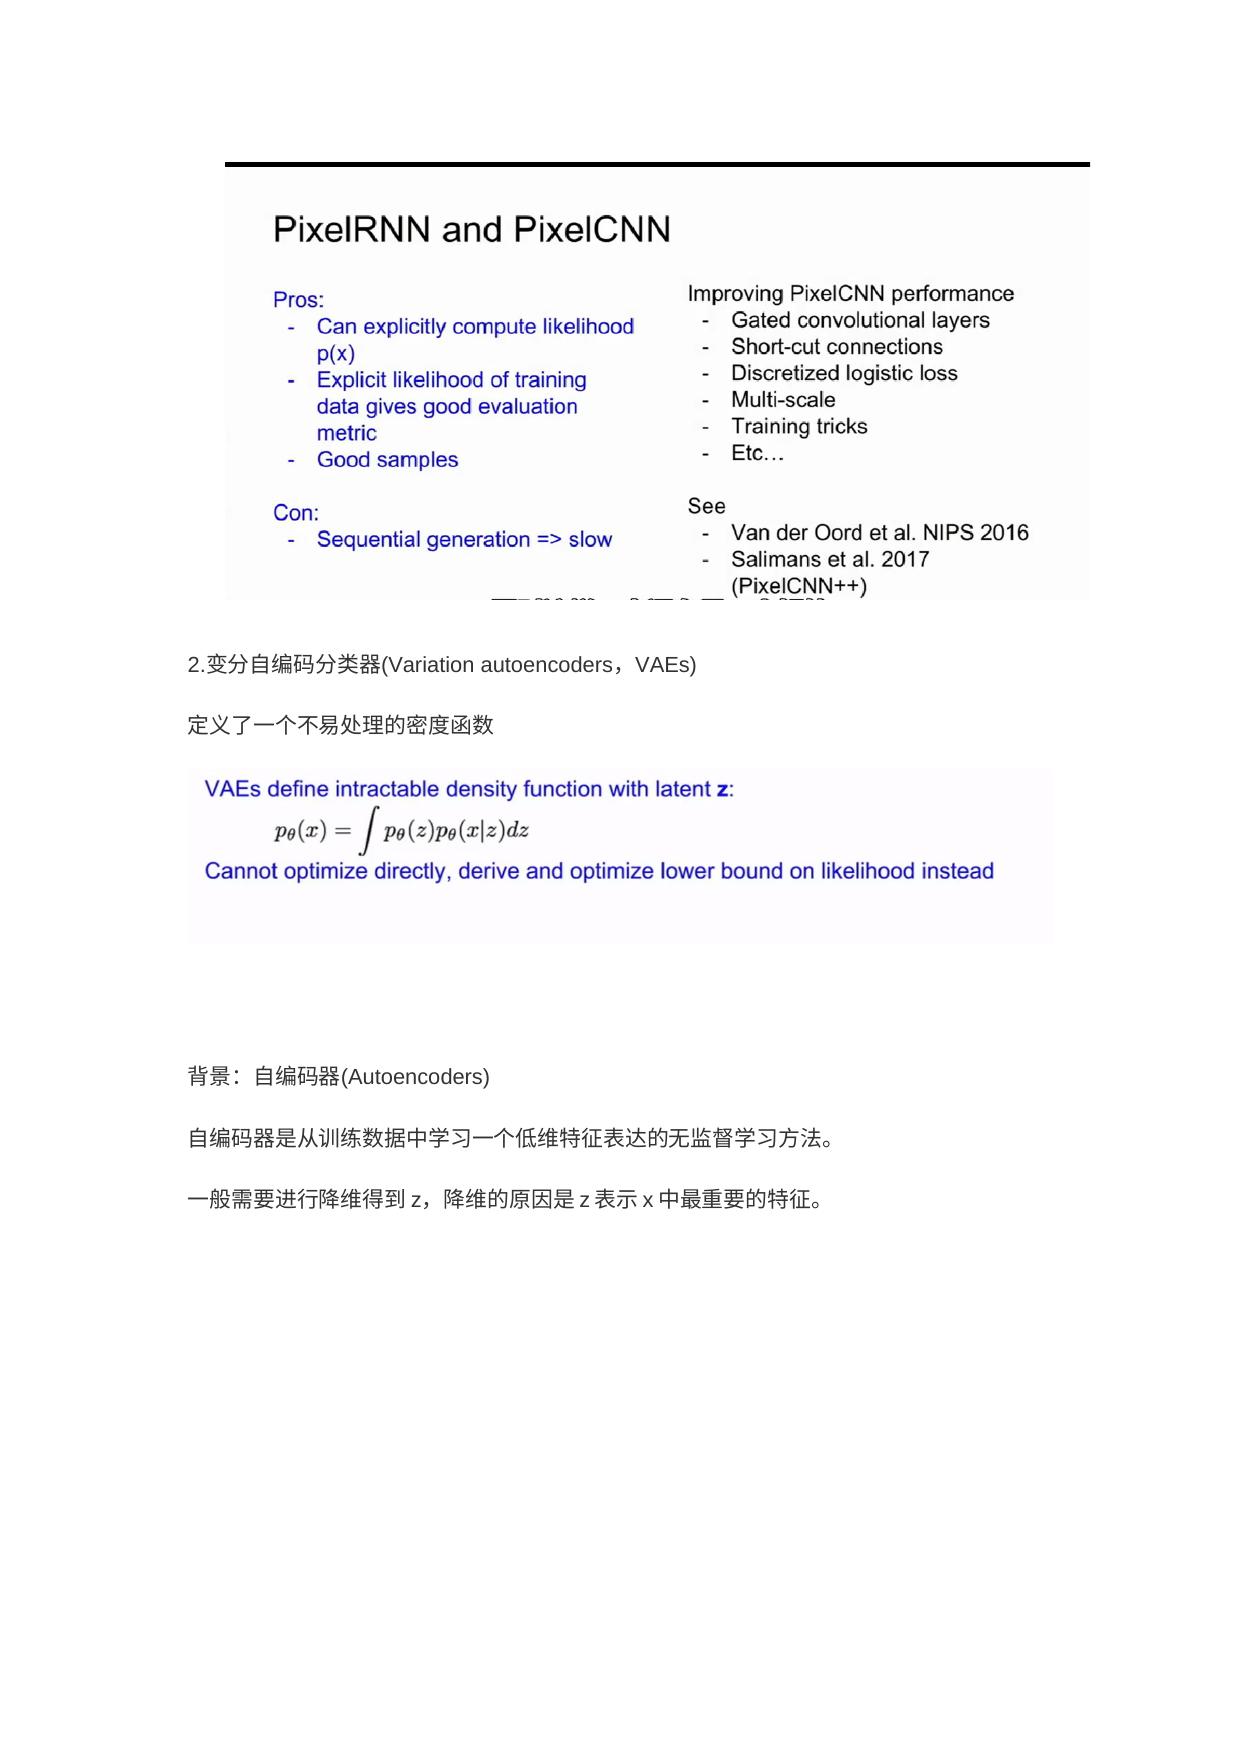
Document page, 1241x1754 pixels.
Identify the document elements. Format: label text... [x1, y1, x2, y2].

text 背景：自编码器(Autoencoders) [187, 1059, 1053, 1091]
text 定义了一个不易处理的密度函数 [187, 708, 1053, 740]
text 一般需要进行降维得到z，降维的原因是z表示x中最重要的特征。 [187, 1182, 1053, 1214]
text 自编码器是从训练数据中学习一个低维特征表达的无监督学习方法。 [187, 1120, 1053, 1153]
text 2.变分自编码分类器(Variation autoencoders，VAEs) [187, 646, 1053, 679]
picture [187, 769, 1053, 944]
picture [225, 162, 1091, 600]
